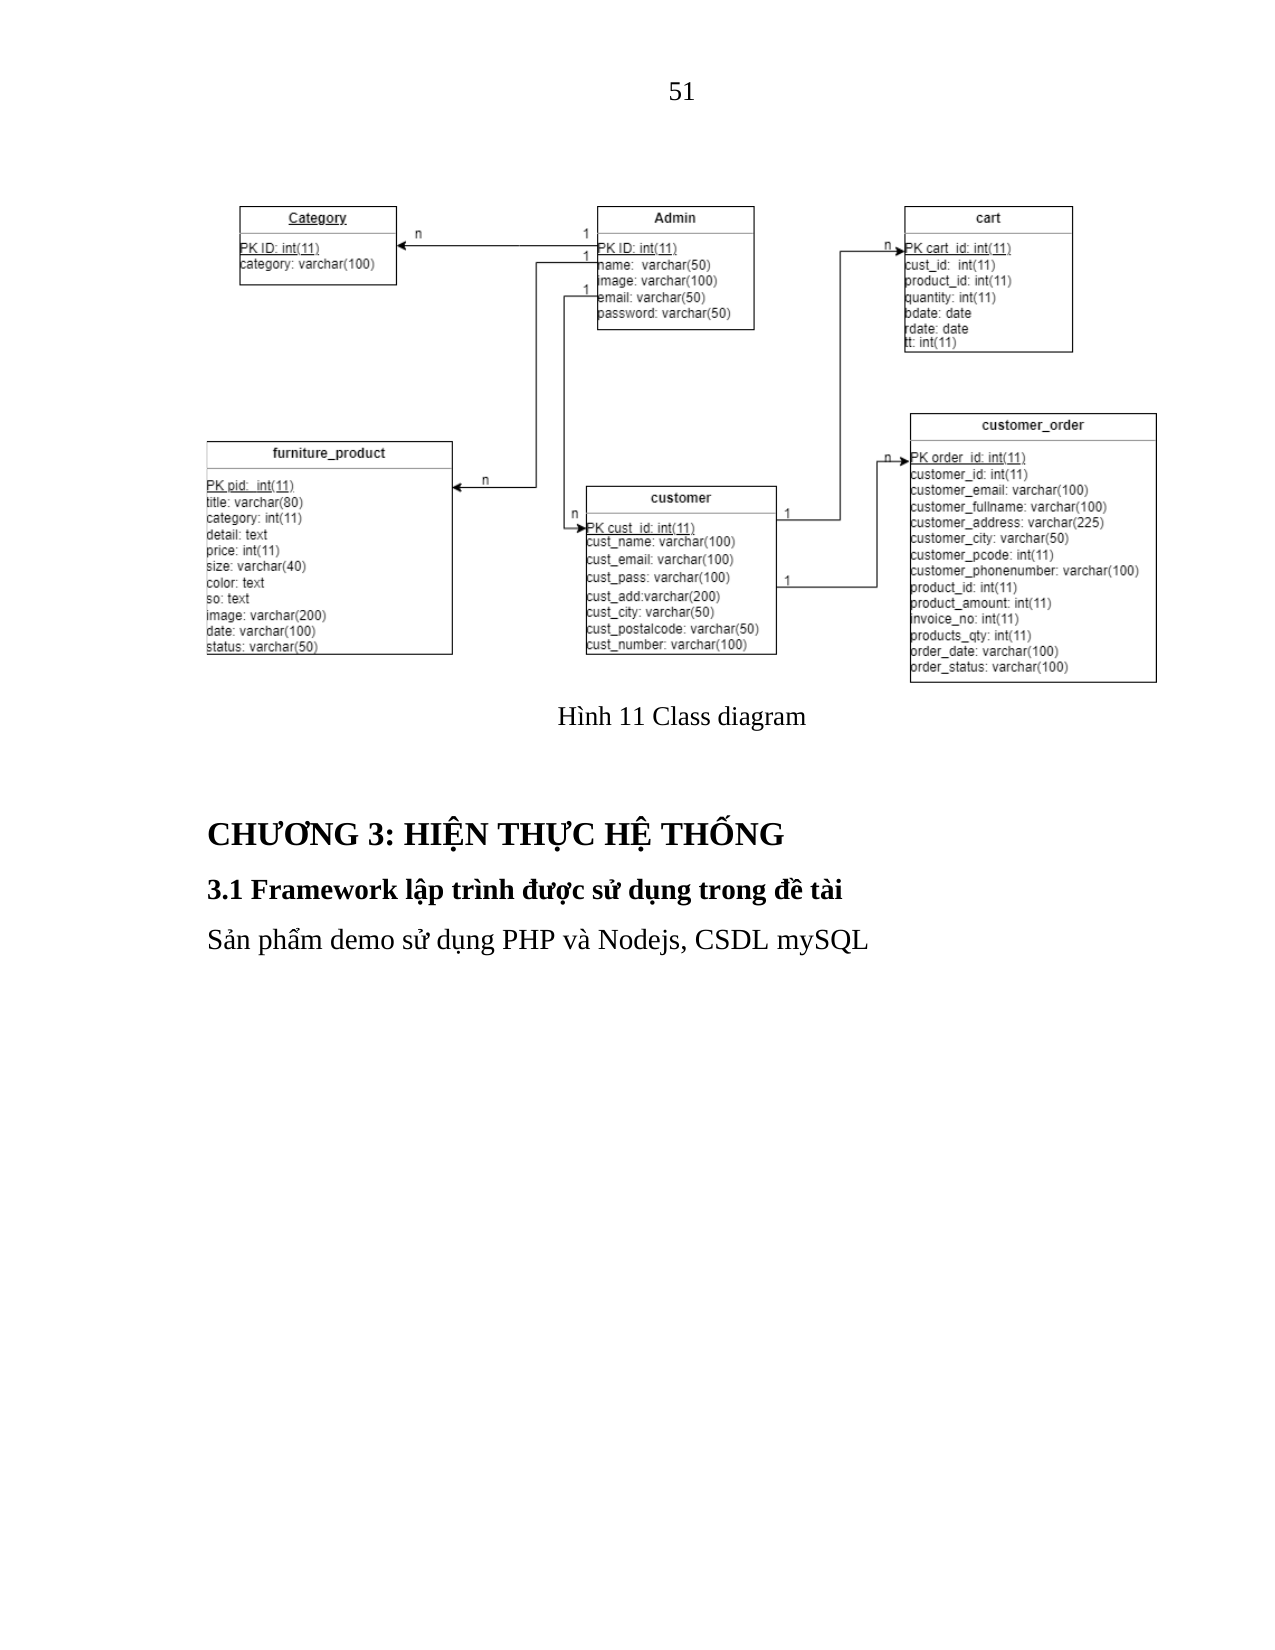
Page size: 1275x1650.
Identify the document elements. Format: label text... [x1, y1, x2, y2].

picture [206, 206, 1157, 684]
text Sản phẩm demo sử dụng PHP và Nodejs, CSDL mySQL [207, 922, 1157, 956]
text CHƯƠNG 3: HIỆN THỰC HỆ THỐNG [207, 815, 1157, 853]
text 3.1 Framework lập trình được sử dụng trong đề tài [207, 872, 1157, 906]
